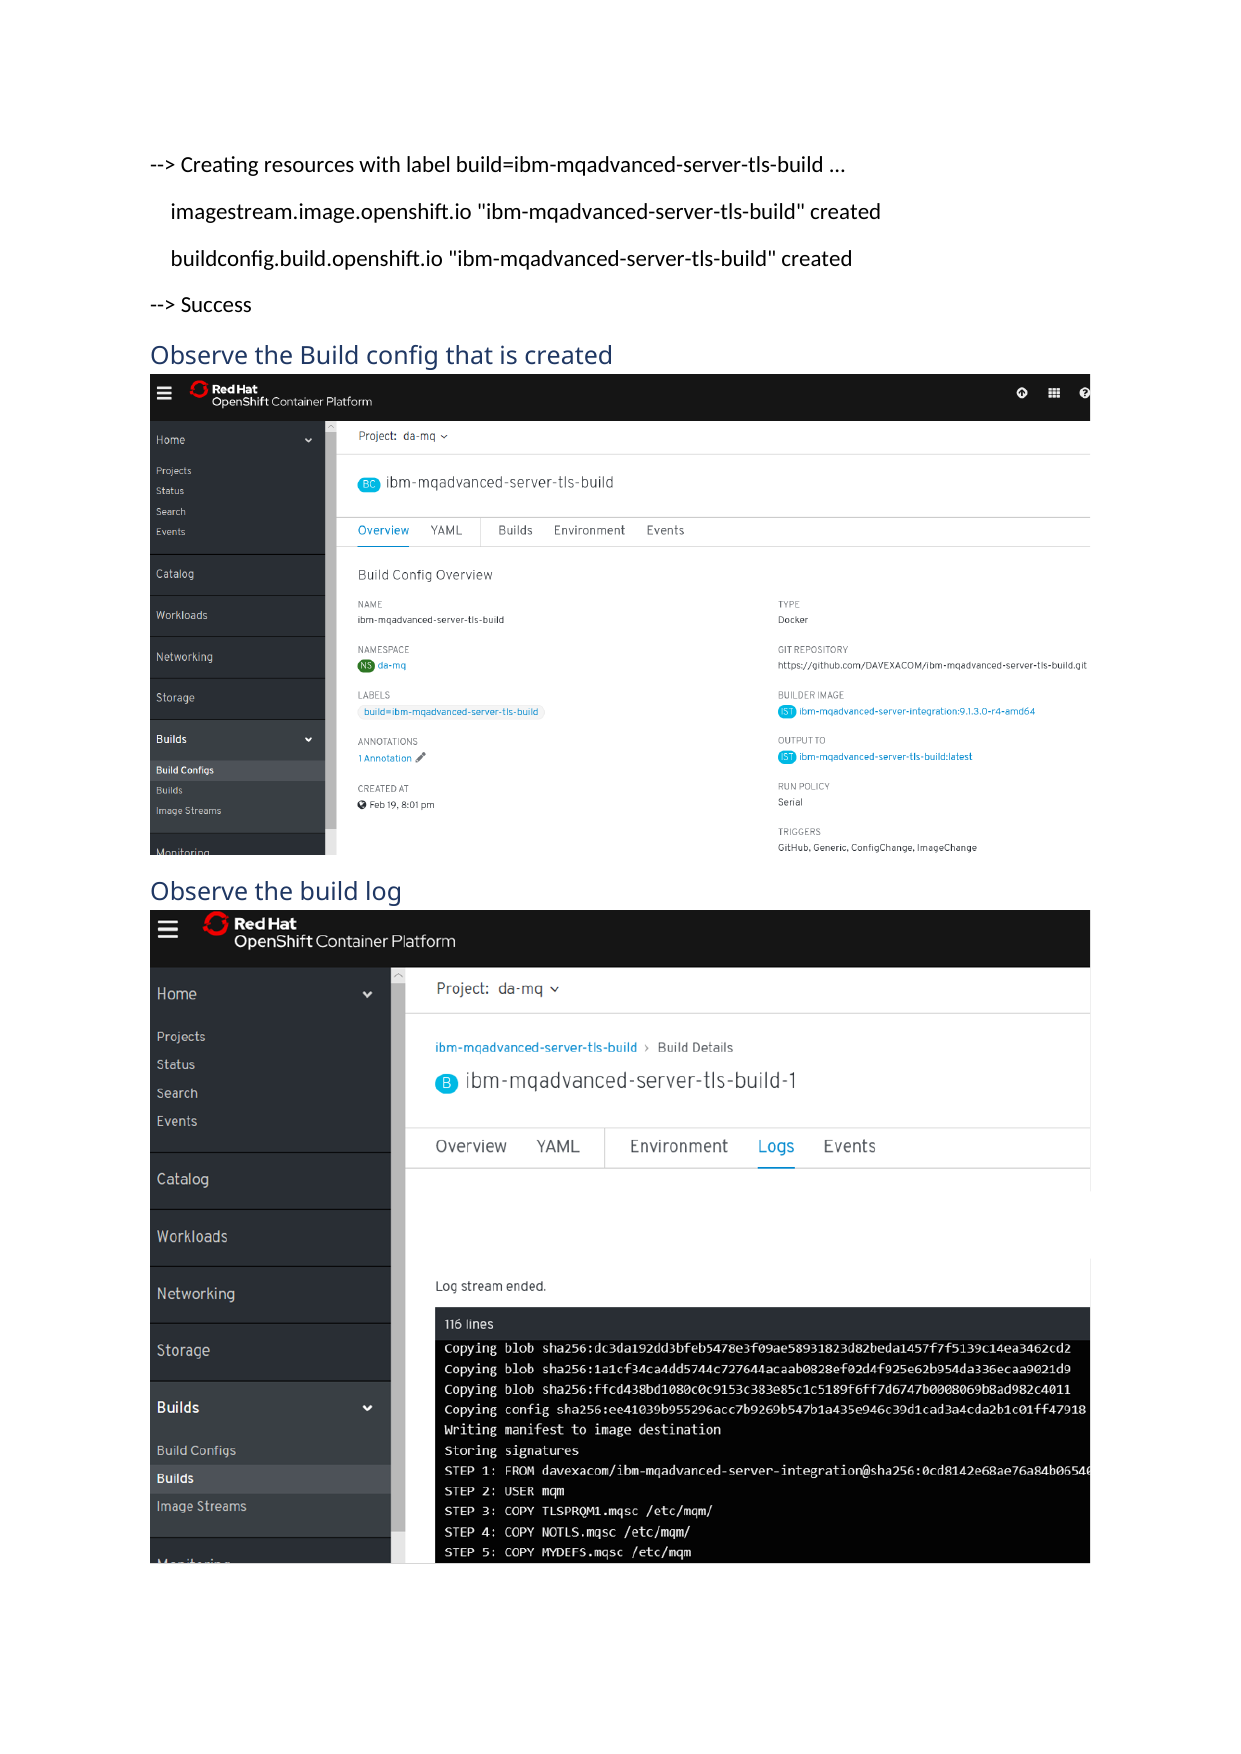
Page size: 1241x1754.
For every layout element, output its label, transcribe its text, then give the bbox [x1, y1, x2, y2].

picture [150, 374, 1091, 855]
subtitle Observe the Build config that is created [150, 337, 1090, 372]
picture [150, 910, 1091, 1564]
text --> Success [150, 291, 1090, 319]
text imagestream.image.openshift.io "ibm-mqadvanced-server-tls-build" created [150, 197, 1090, 225]
subtitle Observe the build log [150, 873, 1090, 908]
text --> Creating resources with label build=ibm-mqadvanced-server-tls-build ... [150, 150, 1090, 178]
text buildconfig.build.openshift.io "ibm-mqadvanced-server-tls-build" created [150, 244, 1090, 272]
